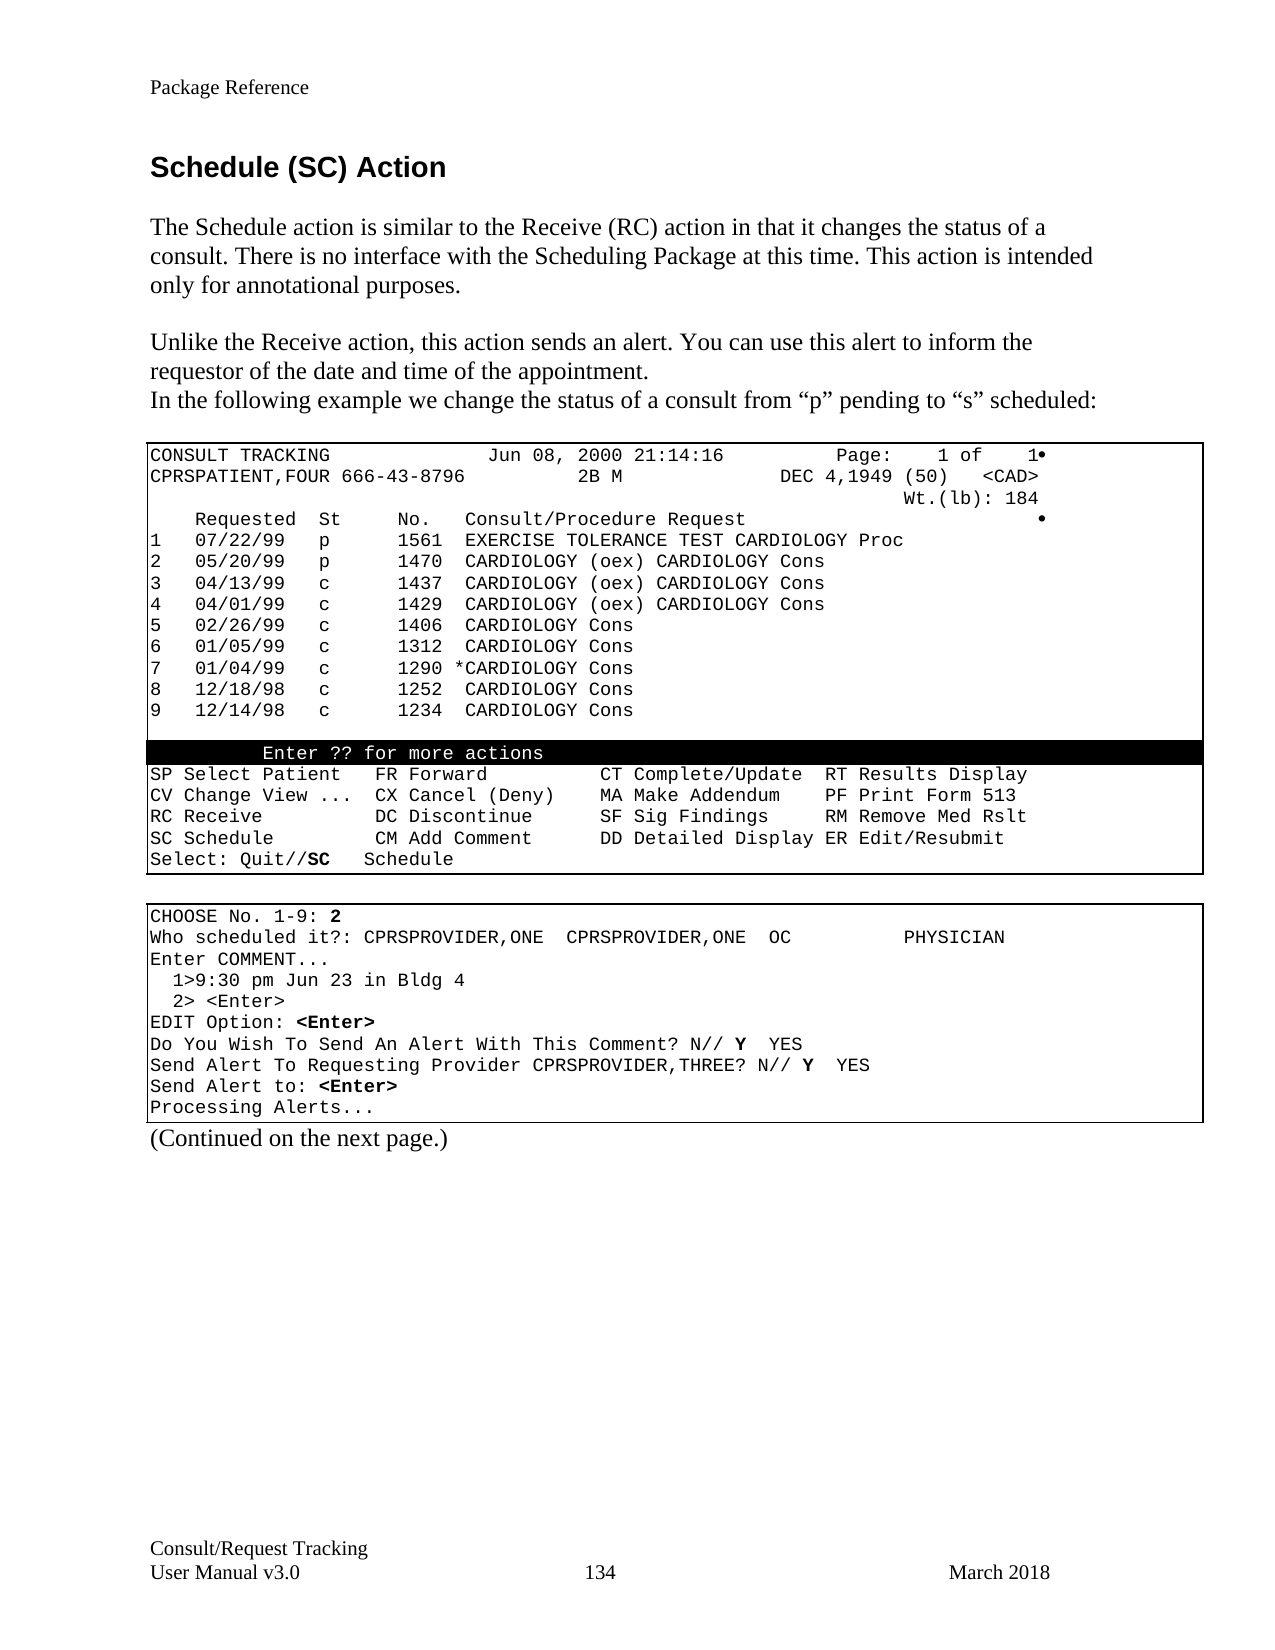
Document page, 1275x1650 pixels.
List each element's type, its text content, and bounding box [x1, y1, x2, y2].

text 2 05/20/99 p 1470 CARDIOLOGY (oex) CARDIOLOGY Cons [148, 548, 1202, 570]
text 1>9:30 pm Jun 23 in Bldg 4 [148, 967, 1202, 988]
text Who scheduled it?: CPRSPROVIDER,ONE CPRSPROVIDER,ONE OC PHYSICIAN [148, 924, 1202, 946]
text The Schedule action is similar to the Receive (RC) action in that it changes the status of a consult. There is no interface with the Scheduling Package at this time. This action is intended only for annotational purposes. [150, 212, 1125, 298]
text EDIT Option: <Enter> [148, 1009, 1202, 1031]
text Do You Wish To Send An Alert With This Comment? N// Y YES [148, 1031, 1202, 1052]
text 2> <Enter> [148, 988, 1202, 1009]
text CHOOSE No. 1-9: 2 [148, 905, 1202, 924]
text Processing Alerts... [148, 1094, 1202, 1122]
text 8 12/18/98 c 1252 CARDIOLOGY Cons [148, 676, 1202, 697]
text 1 07/22/99 p 1561 EXERCISE TOLERANCE TEST CARDIOLOGY Proc [148, 527, 1202, 548]
text Requested St No. Consult/Procedure Request [148, 506, 1202, 527]
text Send Alert To Requesting Provider CPRSPROVIDER,THREE? N// Y YES [148, 1052, 1202, 1073]
text RC Receive DC Discontinue SF Sig Findings RM Remove Med Rslt [148, 803, 1202, 825]
text Enter COMMENT... [148, 946, 1202, 967]
text 9 12/14/98 c 1234 CARDIOLOGY Cons [148, 697, 1202, 722]
text CPRSPATIENT,FOUR 666-43-8796 2B M DEC 4,1949 (50) <CAD> [148, 463, 1202, 485]
text CV Change View ... CX Cancel (Deny) MA Make Addendum PF Print Form 513 [148, 782, 1202, 803]
text 3 04/13/99 c 1437 CARDIOLOGY (oex) CARDIOLOGY Cons [148, 570, 1202, 591]
text 5 02/26/99 c 1406 CARDIOLOGY Cons [148, 612, 1202, 633]
text Select: Quit//SC Schedule [148, 846, 1202, 873]
text Unlike the Receive action, this action sends an alert. You can use this alert to inform the requestor of the date and time of the appointment. [150, 327, 1125, 385]
text (Continued on the next page.) [150, 1123, 1125, 1152]
text Wt.(lb): 184 [148, 485, 1202, 506]
text SP Select Patient FR Forward CT Complete/Update RT Results Display [148, 761, 1202, 782]
text CONSULT TRACKING Jun 08, 2000 21:14:16 Page: 1 of 1 [148, 444, 1202, 463]
text Send Alert to: <Enter> [148, 1073, 1202, 1094]
subtitle Schedule (SC) Action [150, 150, 1125, 183]
text In the following example we change the status of a consult from “p” pending to “s” scheduled: [150, 385, 1125, 413]
text Enter ?? for more actions [148, 740, 1202, 761]
text 4 04/01/99 c 1429 CARDIOLOGY (oex) CARDIOLOGY Cons [148, 591, 1202, 612]
text SC Schedule CM Add Comment DD Detailed Display ER Edit/Resubmit [148, 825, 1202, 846]
text 7 01/04/99 c 1290 *CARDIOLOGY Cons [148, 655, 1202, 676]
text 6 01/05/99 c 1312 CARDIOLOGY Cons [148, 633, 1202, 655]
